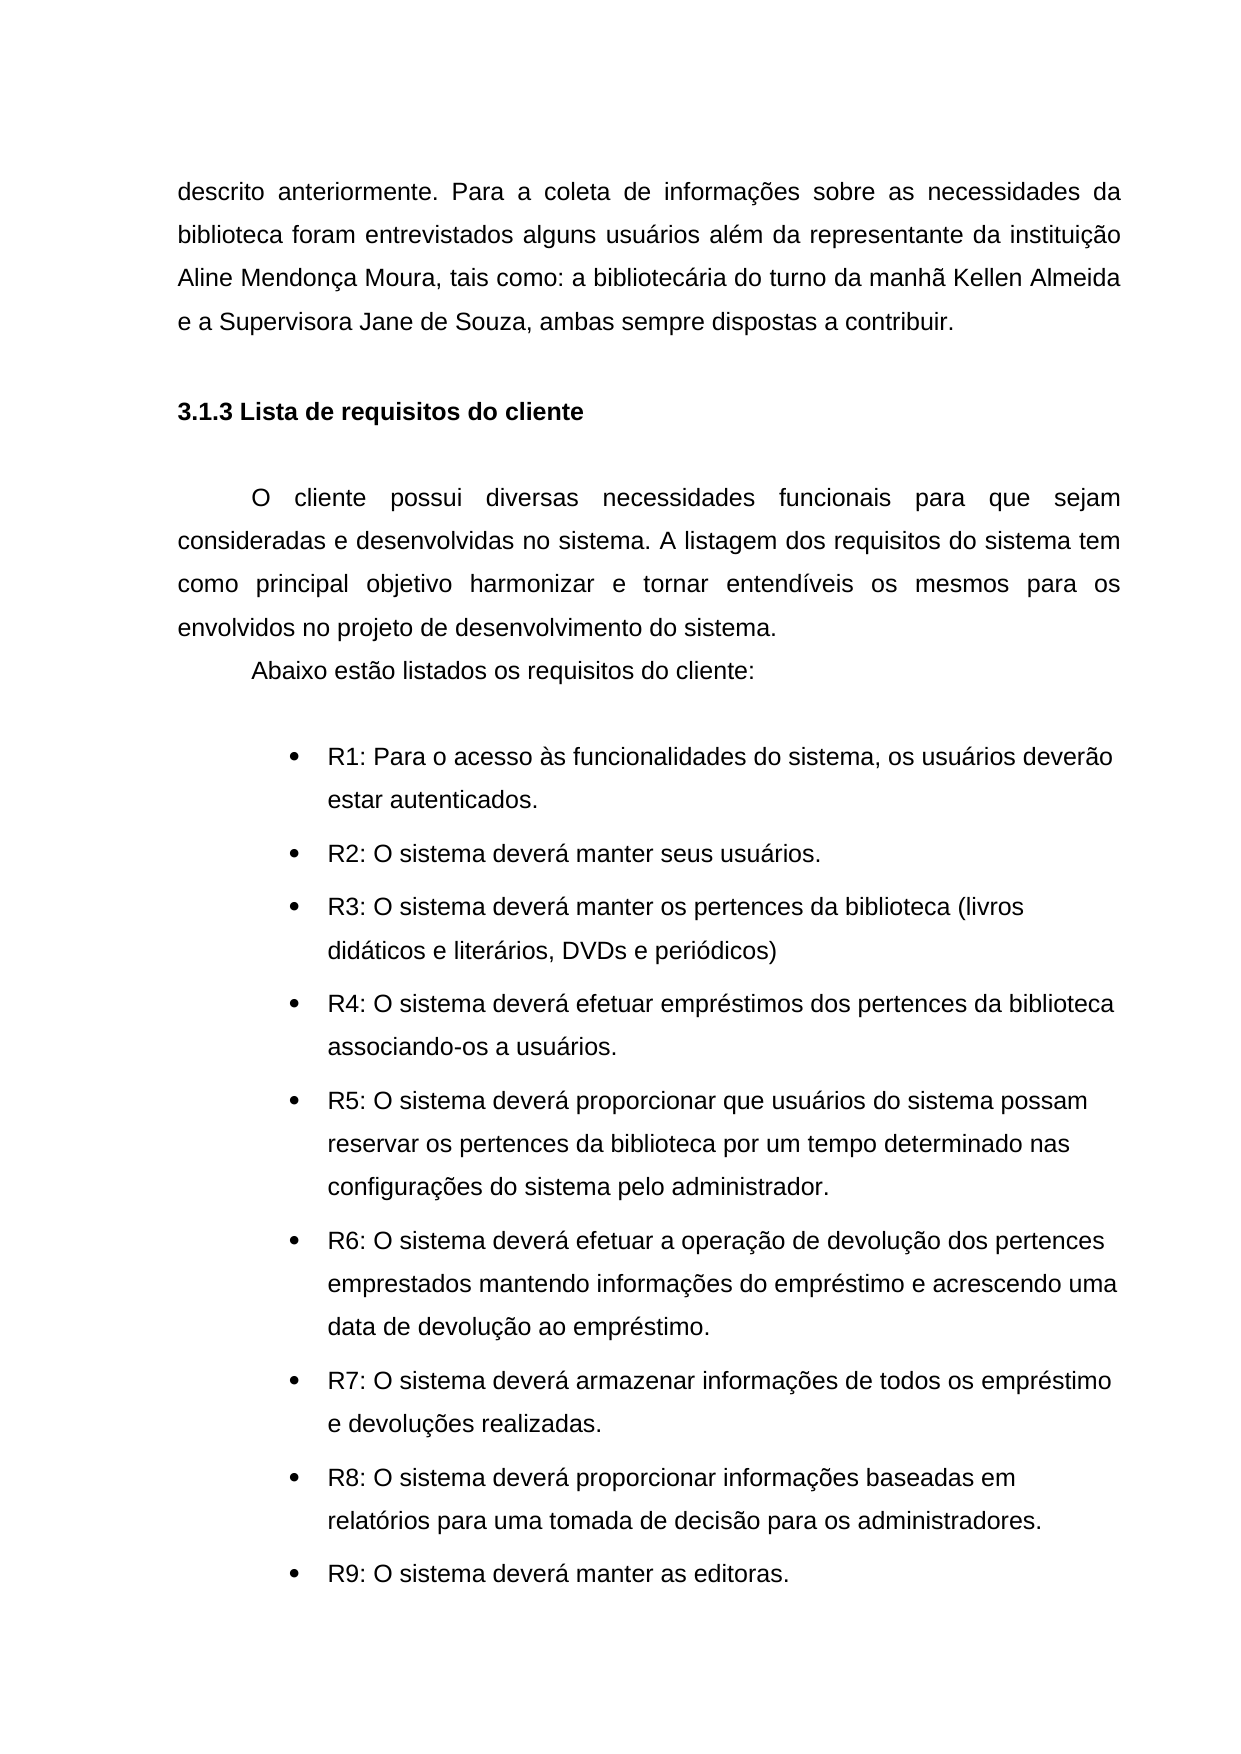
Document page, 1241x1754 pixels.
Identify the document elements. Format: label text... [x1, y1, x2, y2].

list R8: O sistema deverá proporcionar informações baseadas em relatórios para uma tomada de decisão para os administradores. [290, 1462, 1122, 1534]
list R1: Para o acesso às funcionalidades do sistema, os usuários deverão estar autenticados. [290, 742, 1122, 814]
list R7: O sistema deverá armazenar informações de todos os empréstimo e devoluções realizadas. [290, 1366, 1122, 1438]
list R3: O sistema deverá manter os pertences da biblioteca (livros didáticos e literários, DVDs e periódicos) [290, 892, 1122, 964]
list R5: O sistema deverá proporcionar que usuários do sistema possam reservar os pertences da biblioteca por um tempo determinado nas configurações do sistema pelo administrador. [290, 1086, 1122, 1201]
text O cliente possui diversas necessidades funcionais para que sejam consideradas e desenvolvidas no sistema. A listagem dos requisitos do sistema tem como principal objetivo harmonizar e tornar entendíveis os mesmos para os envolvidos no projeto de desenvolvimento do sistema. [177, 483, 1122, 641]
list R6: O sistema deverá efetuar a operação de devolução dos pertences emprestados mantendo informações do empréstimo e acrescendo uma data de devolução ao empréstimo. [290, 1226, 1122, 1341]
text Abaixo estão listados os requisitos do cliente: [177, 656, 1122, 684]
list R4: O sistema deverá efetuar empréstimos dos pertences da biblioteca associando-os a usuários. [290, 989, 1122, 1061]
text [177, 177, 1122, 335]
text 3.1.3 Lista de requisitos do cliente [177, 397, 1122, 426]
list R2: O sistema deverá manter seus usuários. [290, 839, 1122, 868]
list R9: O sistema deverá manter as editoras. [290, 1559, 1122, 1588]
